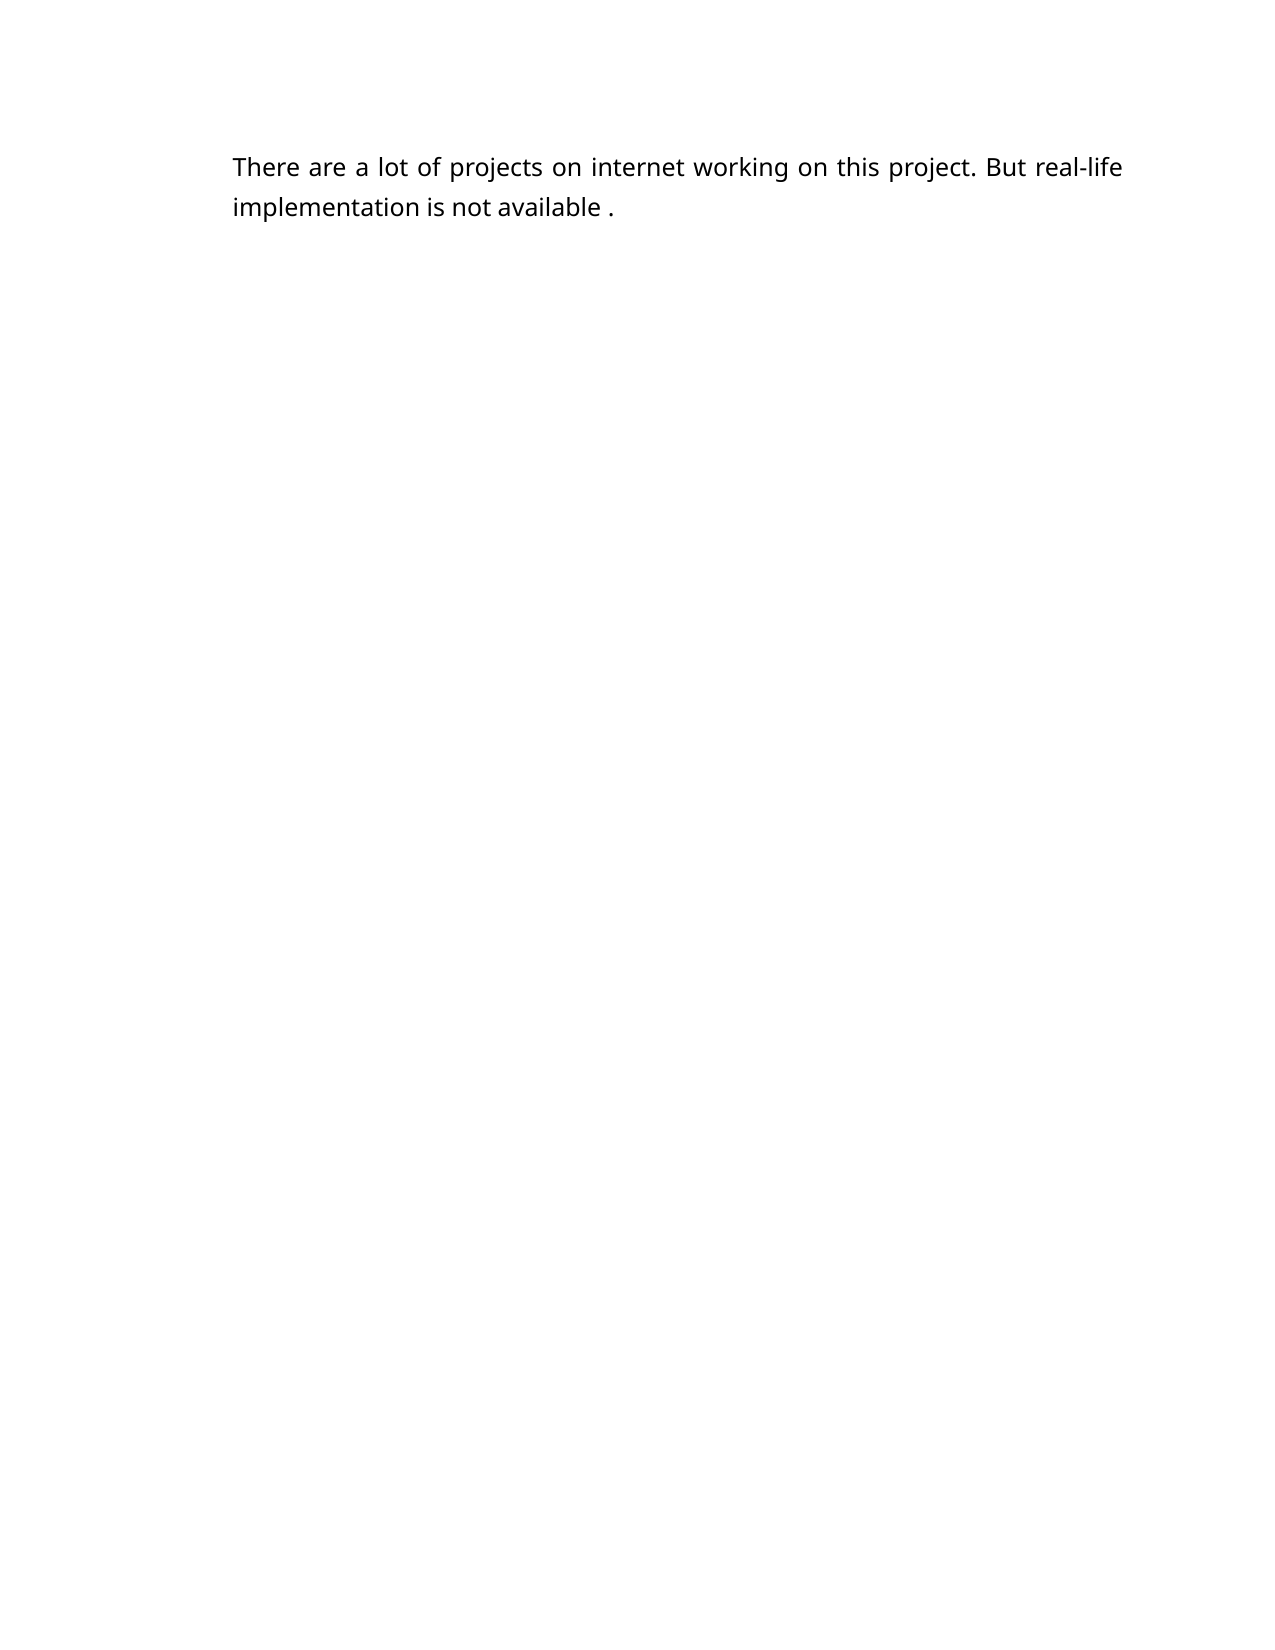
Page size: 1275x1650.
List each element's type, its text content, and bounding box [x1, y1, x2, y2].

list There are a lot of projects on internet working on this project. But real-life implementation is not available . [232, 150, 1125, 223]
